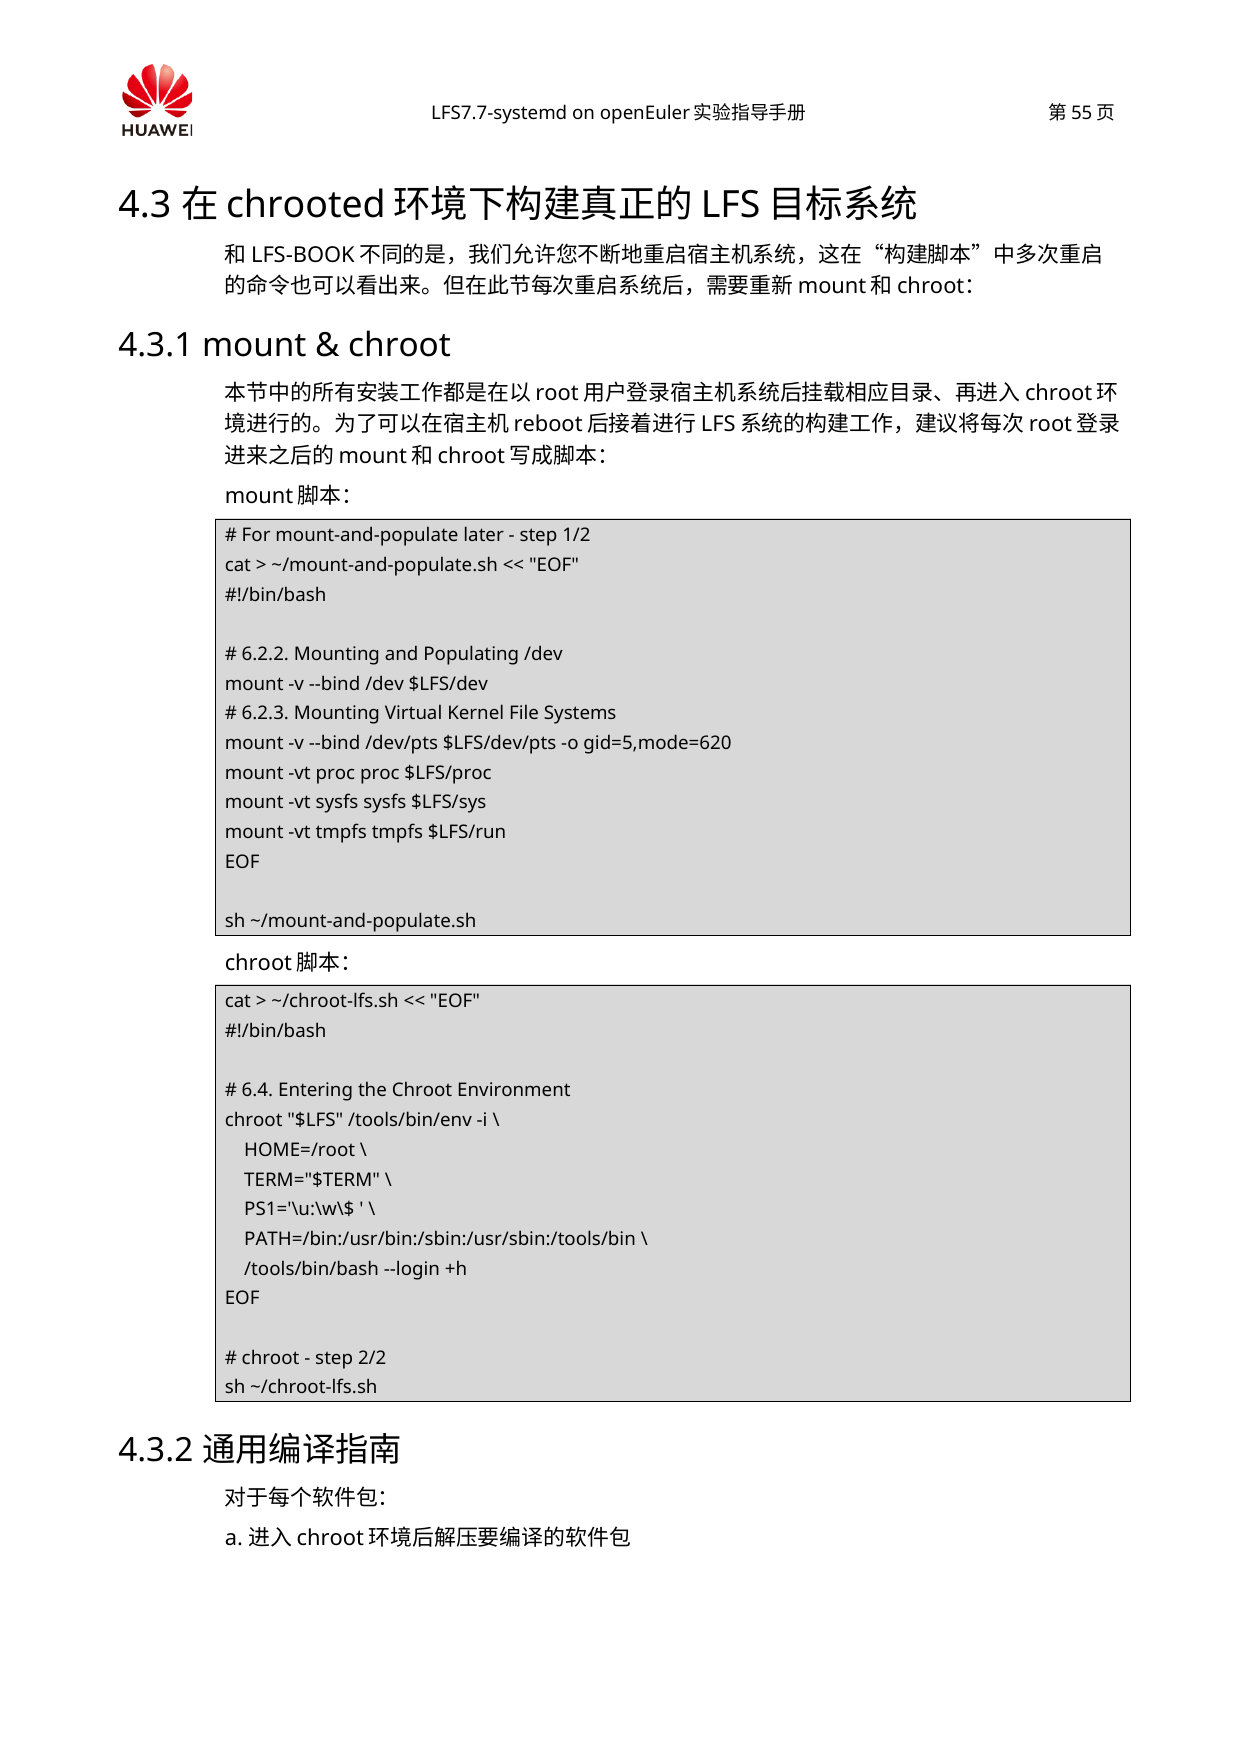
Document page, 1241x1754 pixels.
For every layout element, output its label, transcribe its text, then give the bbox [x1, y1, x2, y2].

text TERM="$TERM" \ [216, 1163, 1130, 1191]
text #!/bin/bash [216, 1014, 1130, 1043]
text PATH=/bin:/usr/bin:/sbin:/usr/sbin:/tools/bin \ [216, 1222, 1130, 1251]
subtitle 在chrooted环境下构建真正的LFS目标系统 [118, 177, 1122, 228]
text chroot "$LFS" /tools/bin/env -i \ [216, 1103, 1130, 1132]
text 本节中的所有安装工作都是在以root用户登录宿主机系统后挂载相应目录、再进入chroot环境进行的。为了可以在宿主机reboot后接着进行LFS系统的构建工作，建议将每次root登录进来之后的mount和chroot写成脚本： [224, 375, 1122, 470]
text sh ~/mount-and-populate.sh [216, 904, 1130, 935]
text # 6.2.3. Mounting Virtual Kernel File Systems [216, 697, 1130, 725]
text # chroot - step 2/2 [216, 1341, 1130, 1369]
text EOF [216, 1281, 1130, 1310]
text mount -v --bind /dev $LFS/dev [216, 667, 1130, 696]
text a. 进入chroot环境后解压要编译的软件包 [224, 1520, 1122, 1552]
subtitle mount & chroot [118, 321, 1122, 366]
text HOME=/root \ [216, 1133, 1130, 1162]
text # 6.2.2. Mounting and Populating /dev [216, 637, 1130, 666]
text mount脚本： [224, 478, 1122, 510]
text cat > ~/mount-and-populate.sh << "EOF" [216, 548, 1130, 577]
text 和LFS-BOOK不同的是，我们允许您不断地重启宿主机系统，这在“构建脚本”中多次重启的命令也可以看出来。但在此节每次重启系统后，需要重新mount和chroot： [224, 237, 1122, 300]
subtitle 通用编译指南 [118, 1423, 1122, 1472]
text mount -vt sysfs sysfs $LFS/sys [216, 786, 1130, 814]
picture [122, 64, 193, 136]
text PS1='\u:\w\$ ' \ [216, 1192, 1130, 1221]
text cat > ~/chroot-lfs.sh << "EOF" [216, 986, 1130, 1013]
text EOF [216, 845, 1130, 874]
text mount -v --bind /dev/pts $LFS/dev/pts -o gid=5,mode=620 [216, 726, 1130, 755]
text # For mount-and-populate later - step 1/2 [216, 520, 1130, 547]
text mount -vt tmpfs tmpfs $LFS/run [216, 815, 1130, 844]
text mount -vt proc proc $LFS/proc [216, 756, 1130, 784]
text 对于每个软件包： [224, 1480, 1122, 1512]
text #!/bin/bash [216, 578, 1130, 606]
text # 6.4. Entering the Chroot Environment [216, 1074, 1130, 1102]
text /tools/bin/bash --login +h [216, 1252, 1130, 1280]
text sh ~/chroot-lfs.sh [216, 1371, 1130, 1401]
text chroot脚本： [224, 944, 1122, 976]
